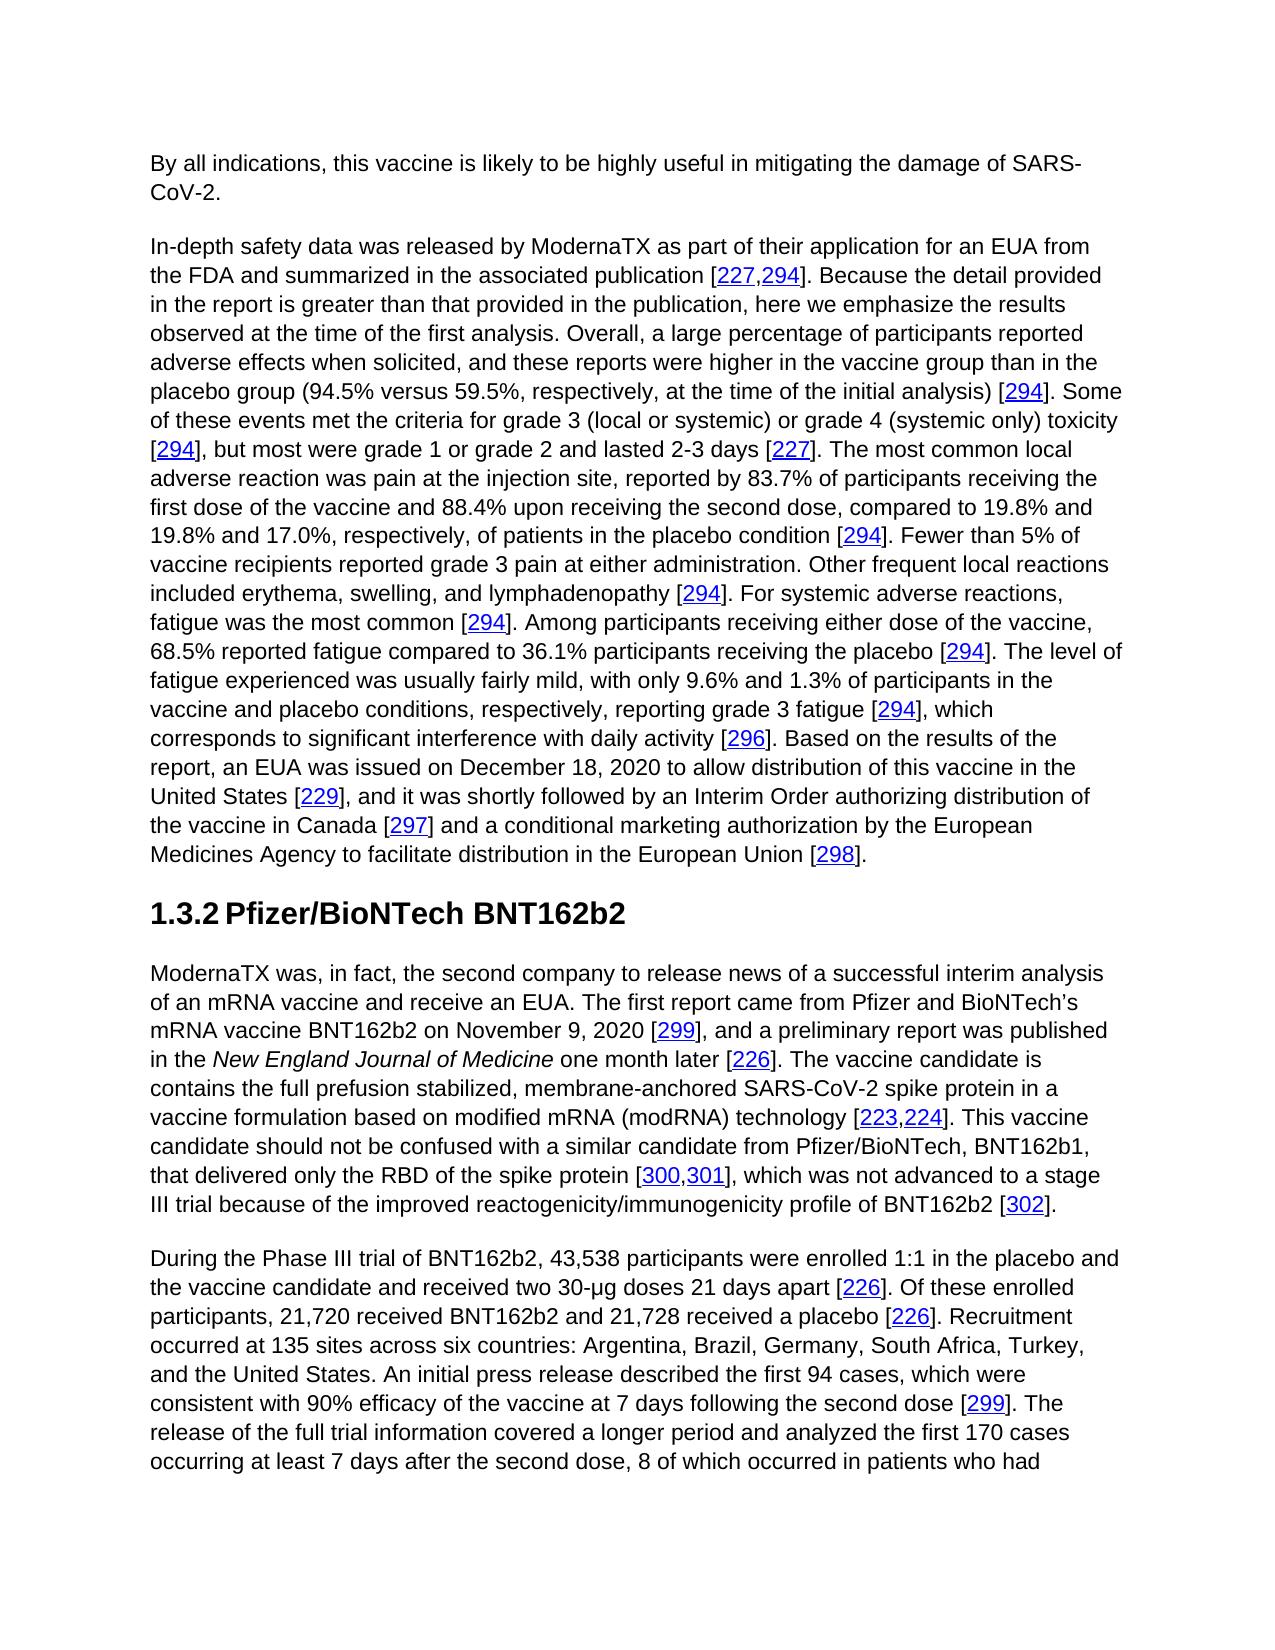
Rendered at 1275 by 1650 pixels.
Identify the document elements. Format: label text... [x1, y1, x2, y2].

text In-depth safety data was released by ModernaTX as part of their application for an EUA from the FDA and summarized in the associated publication [227,294]. Because the detail provided in the report is greater than that provided in the publication, here we emphasize the results observed at the time of the first analysis. Overall, a large percentage of participants reported adverse effects when solicited, and these reports were higher in the vaccine group than in the placebo group (94.5% versus 59.5%, respectively, at the time of the initial analysis) [294]. Some of these events met the criteria for grade 3 (local or systemic) or grade 4 (systemic only) toxicity [294], but most were grade 1 or grade 2 and lasted 2-3 days [227]. The most common local adverse reaction was pain at the injection site, reported by 83.7% of participants receiving the first dose of the vaccine and 88.4% upon receiving the second dose, compared to 19.8% and 19.8% and 17.0%, respectively, of patients in the placebo condition [294]. Fewer than 5% of vaccine recipients reported grade 3 pain at either administration. Other frequent local reactions included erythema, swelling, and lymphadenopathy [294]. For systemic adverse reactions, fatigue was the most common [294]. Among participants receiving either dose of the vaccine, 68.5% reported fatigue compared to 36.1% participants receiving the placebo [294]. The level of fatigue experienced was usually fairly mild, with only 9.6% and 1.3% of participants in the vaccine and placebo conditions, respectively, reporting grade 3 fatigue [294], which corresponds to significant interference with daily activity [296]. Based on the results of the report, an EUA was issued on December 18, 2020 to allow distribution of this vaccine in the United States [229], and it was shortly followed by an Interim Order authorizing distribution of the vaccine in Canada [297] and a conditional marketing authorization by the European Medicines Agency to facilitate distribution in the European Union [298]. [150, 233, 1125, 867]
subtitle 1.3.2 Pfizer/BioNTech BNT162b2 [150, 895, 1125, 931]
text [150, 1245, 1125, 1474]
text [150, 150, 1125, 205]
text ModernaTX was, in fact, the second company to release news of a successful interim analysis of an mRNA vaccine and receive an EUA. The first report came from Pfizer and BioNTech’s mRNA vaccine BNT162b2 on November 9, 2020 [299], and a preliminary report was published in the New England Journal of Medicine one month later [226]. The vaccine candidate is contains the full prefusion stabilized, membrane-anchored SARS-CoV-2 spike protein in a vaccine formulation based on modified mRNA (modRNA) technology [223,224]. This vaccine candidate should not be confused with a similar candidate from Pfizer/BioNTech, BNT162b1, that delivered only the RBD of the spike protein [300,301], which was not advanced to a stage III trial because of the improved reactogenicity/immunogenicity profile of BNT162b2 [302]. [150, 959, 1125, 1217]
